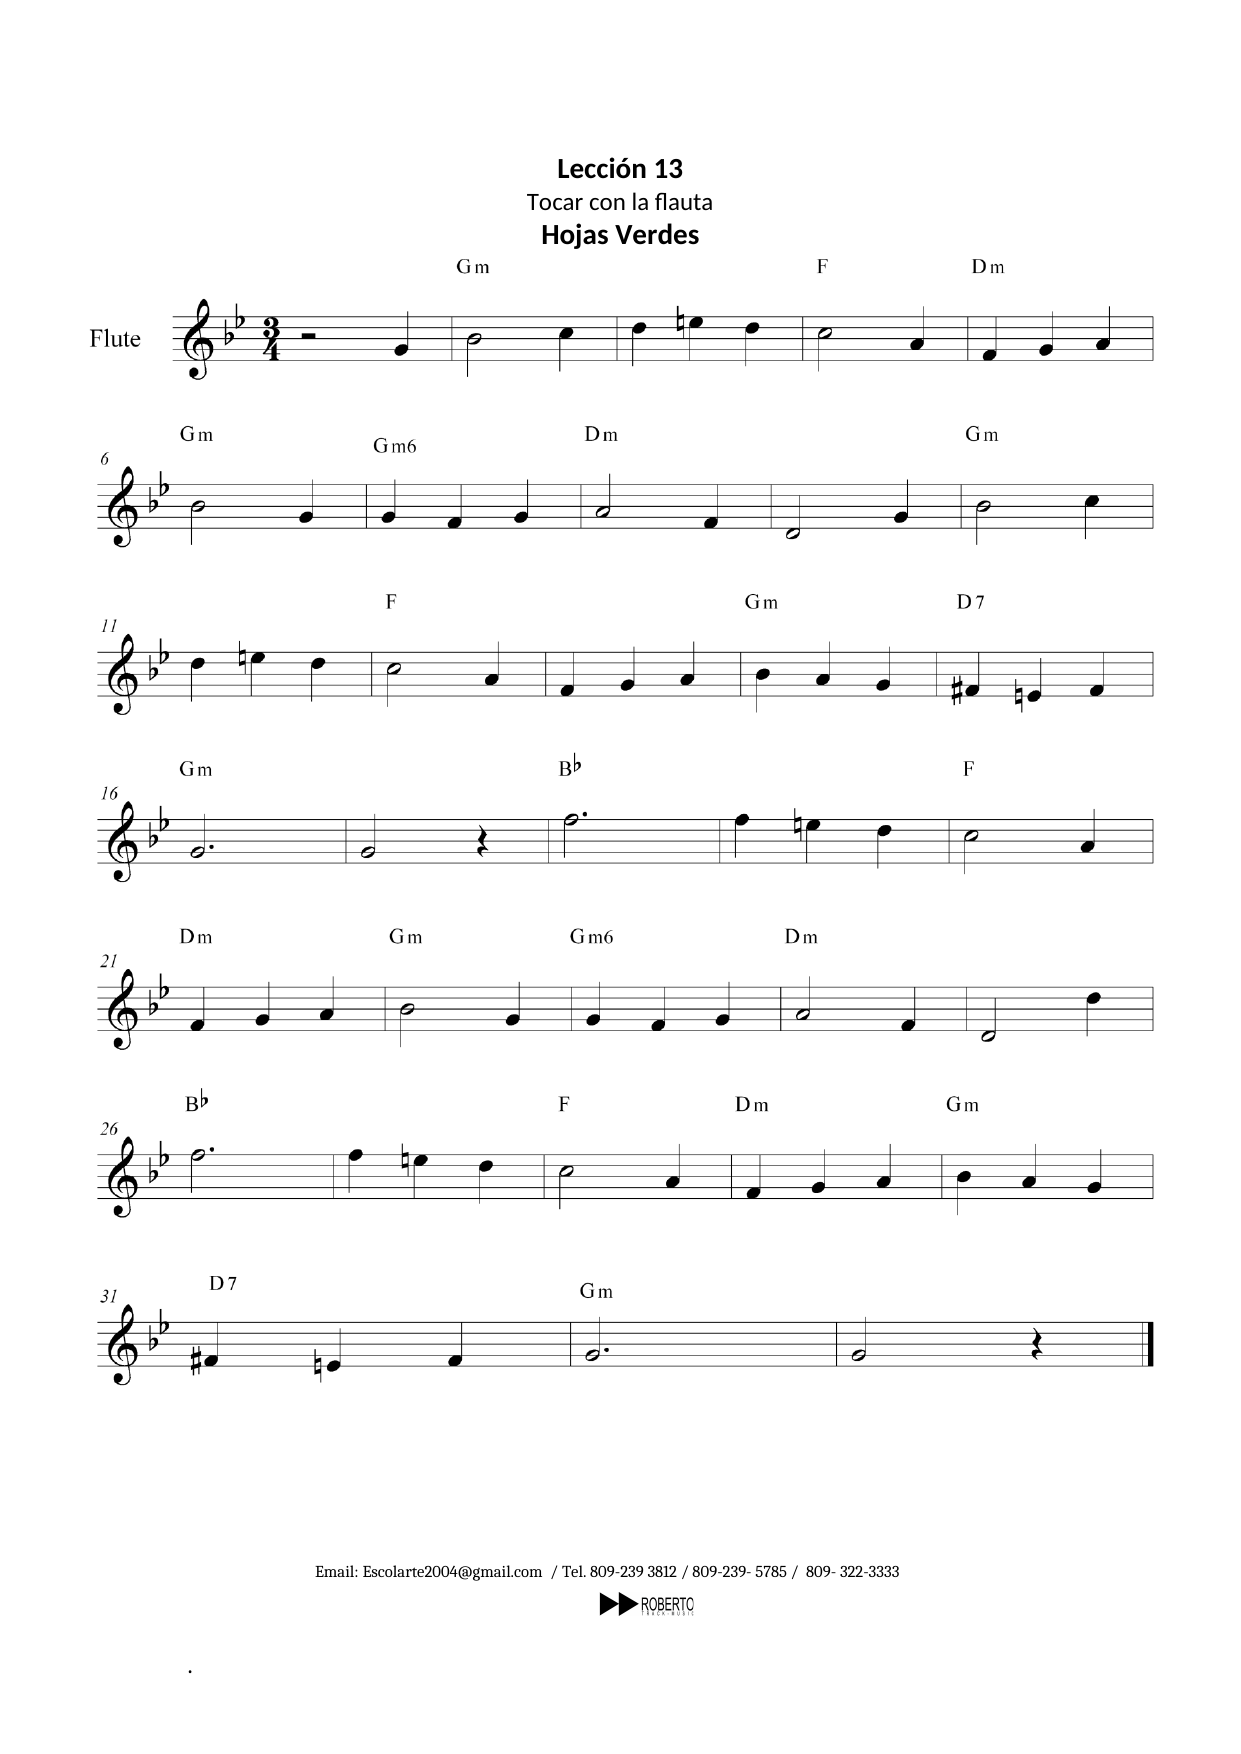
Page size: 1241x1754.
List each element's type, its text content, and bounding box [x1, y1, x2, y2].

text Lección 13 [187, 150, 1053, 186]
picture [599, 1592, 694, 1616]
picture [72, 241, 1181, 1425]
text Tocar con la flauta [187, 186, 1053, 216]
text Hojas Verdes [187, 216, 1053, 252]
